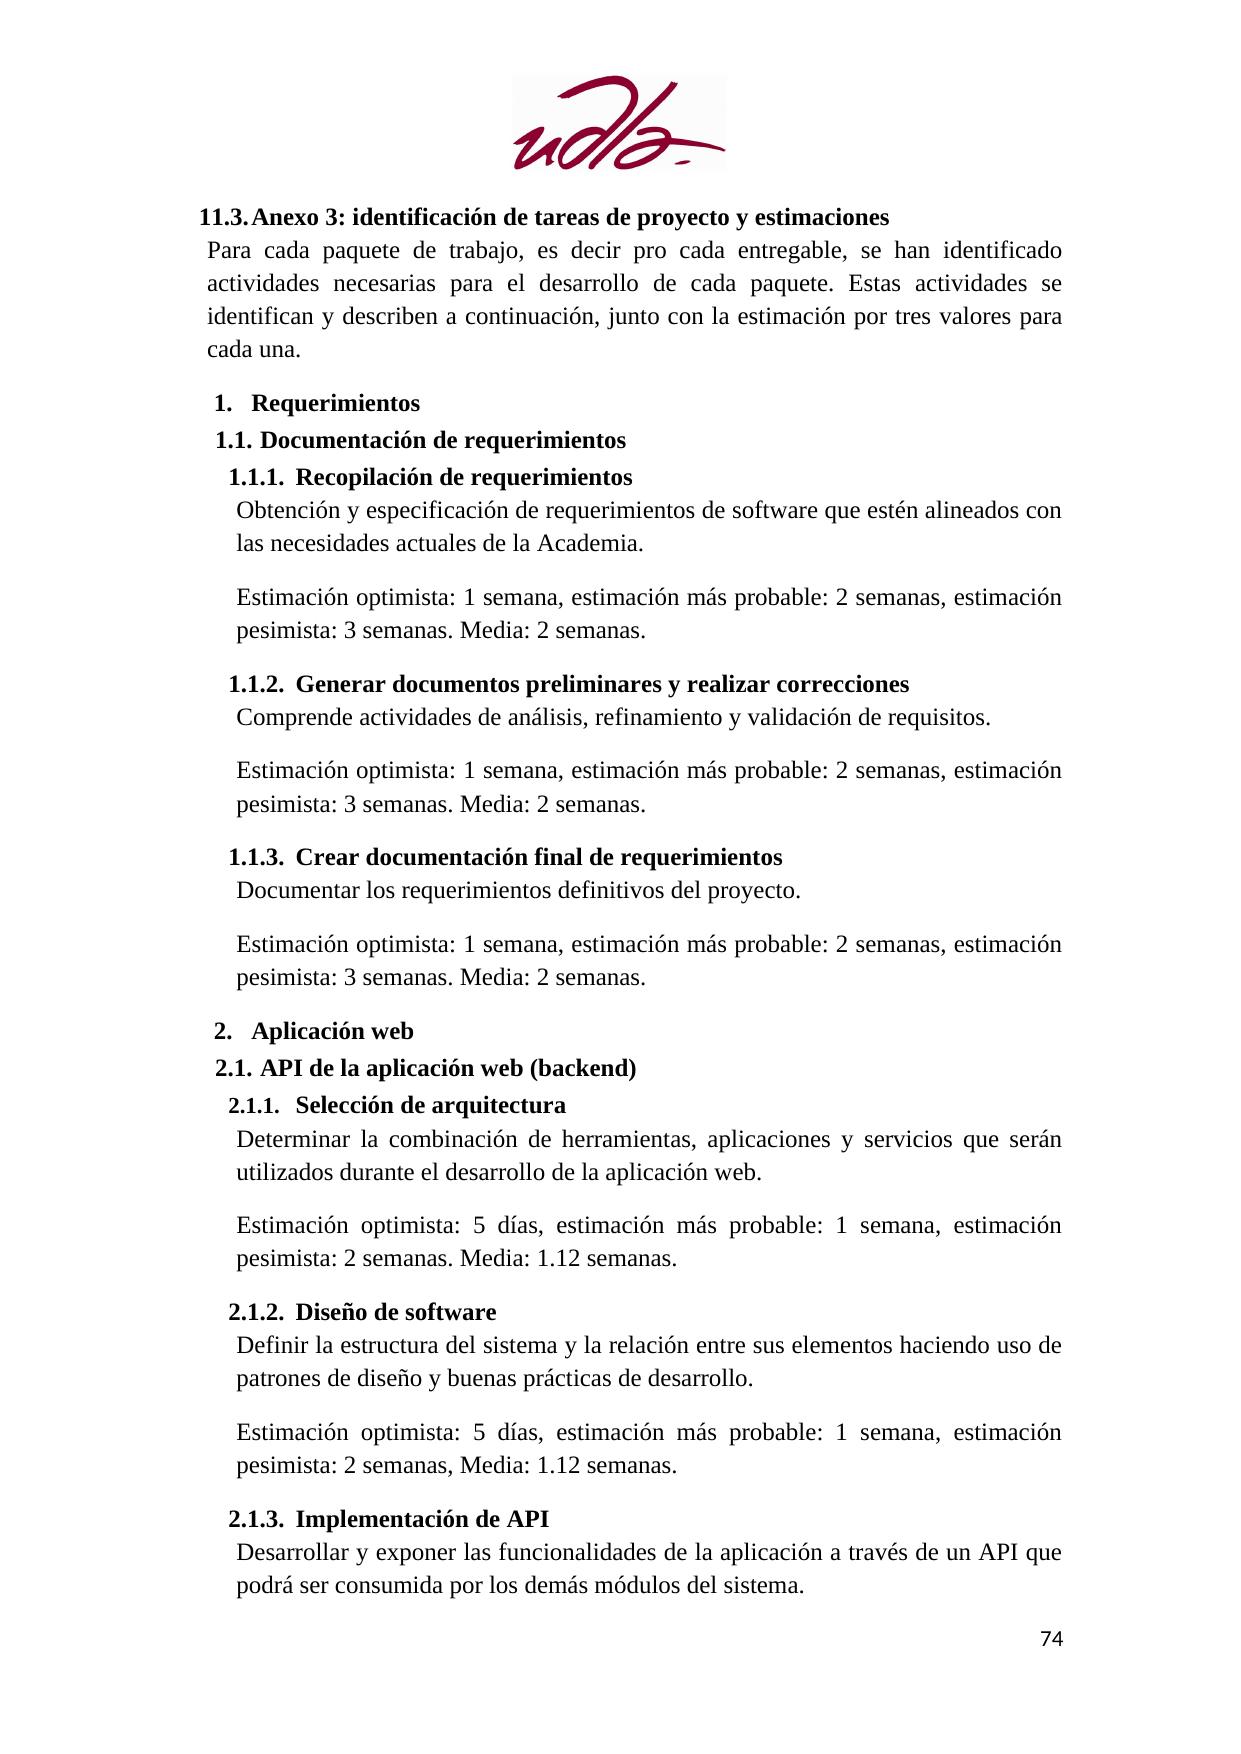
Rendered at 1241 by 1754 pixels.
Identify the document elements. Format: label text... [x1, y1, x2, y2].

picture [509, 73, 731, 174]
text Estimación optimista: 1 semana, estimación más probable: 2 semanas, estimación pesimista: 3 semanas. Media: 2 semanas. [236, 582, 1063, 644]
subtitle Generar documentos preliminares y realizar correcciones [228, 669, 1063, 697]
text Obtención y especificación de requerimientos de software que estén alineados con las necesidades actuales de la Academia. [236, 495, 1063, 557]
subtitle Documentación de requerimientos [215, 425, 1063, 453]
text Comprende actividades de análisis, refinamiento y validación de requisitos. [236, 702, 1063, 731]
subtitle Anexo 3: identificación de tareas de proyecto y estimaciones [198, 202, 1063, 230]
text Estimación optimista: 1 semana, estimación más probable: 2 semanas, estimación pesimista: 3 semanas. Media: 2 semanas. [236, 756, 1063, 817]
subtitle Selección de arquitectura [228, 1091, 1063, 1119]
subtitle Aplicación web [213, 1016, 1063, 1045]
text Desarrollar y exponer las funcionalidades de la aplicación a través de un API que podrá ser consumida por los demás módulos del sistema. [236, 1537, 1063, 1599]
subtitle Implementación de API [228, 1504, 1063, 1533]
text Estimación optimista: 5 días, estimación más probable: 1 semana, estimación pesimista: 2 semanas. Media: 1.12 semanas. [236, 1211, 1063, 1272]
text Estimación optimista: 1 semana, estimación más probable: 2 semanas, estimación pesimista: 3 semanas. Media: 2 semanas. [236, 929, 1063, 991]
subtitle Diseño de software [228, 1297, 1063, 1326]
text Para cada paquete de trabajo, es decir pro cada entregable, se han identificado actividades necesarias para el desarrollo de cada paquete. Estas actividades se identifican y describen a continuación, junto con la estimación por tres valores para cada una. [207, 235, 1063, 362]
text Estimación optimista: 5 días, estimación más probable: 1 semana, estimación pesimista: 2 semanas, Media: 1.12 semanas. [236, 1417, 1063, 1479]
subtitle Recopilación de requerimientos [228, 462, 1063, 491]
subtitle Crear documentación final de requerimientos [228, 842, 1063, 871]
text Determinar la combinación de herramientas, aplicaciones y servicios que serán utilizados durante el desarrollo de la aplicación web. [236, 1124, 1063, 1185]
subtitle Requerimientos [213, 388, 1063, 416]
subtitle API de la aplicación web (backend) [215, 1053, 1063, 1082]
text Definir la estructura del sistema y la relación entre sus elementos haciendo uso de patrones de diseño y buenas prácticas de desarrollo. [236, 1330, 1063, 1392]
text Documentar los requerimientos definitivos del proyecto. [236, 876, 1063, 904]
